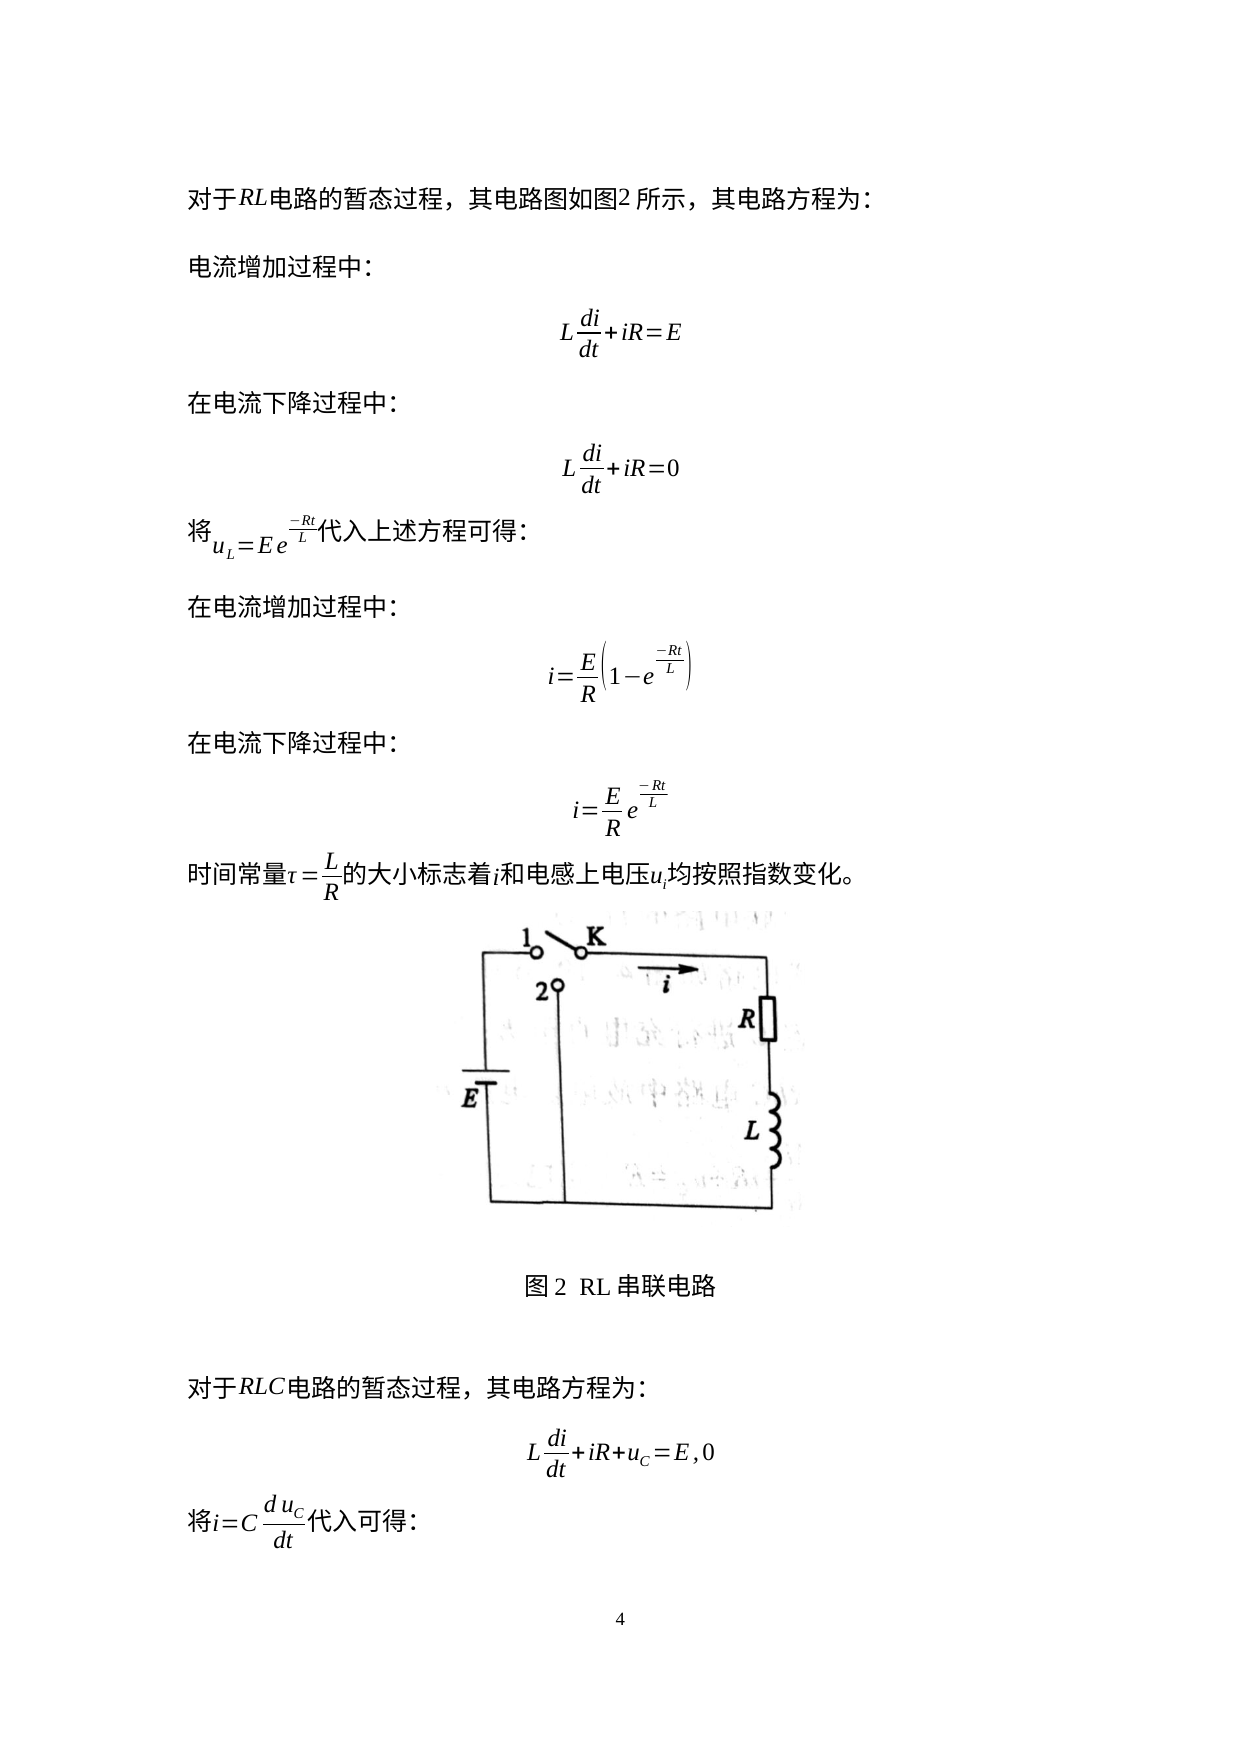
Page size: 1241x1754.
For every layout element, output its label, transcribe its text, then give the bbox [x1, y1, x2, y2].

picture [435, 911, 805, 1227]
text 图2 RL串联电路 [187, 1251, 1053, 1318]
text 对于电路的暂态过程，其电路方程为： [187, 1352, 1053, 1420]
text 将代入可得： [187, 1488, 1053, 1556]
text 在电流下降过程中： [187, 368, 1053, 436]
text 电流增加过程中： [187, 232, 1053, 300]
text 在电流下降过程中： [187, 707, 1053, 775]
text 时间常量的大小标志着和电感上电压均按照指数变化。 [187, 843, 1053, 911]
text 在电流增加过程中： [187, 571, 1053, 639]
text 将代入上述方程可得： [187, 503, 1053, 571]
text 对于电路的暂态过程，其电路图如图 所示，其电路方程为： [187, 164, 1053, 232]
